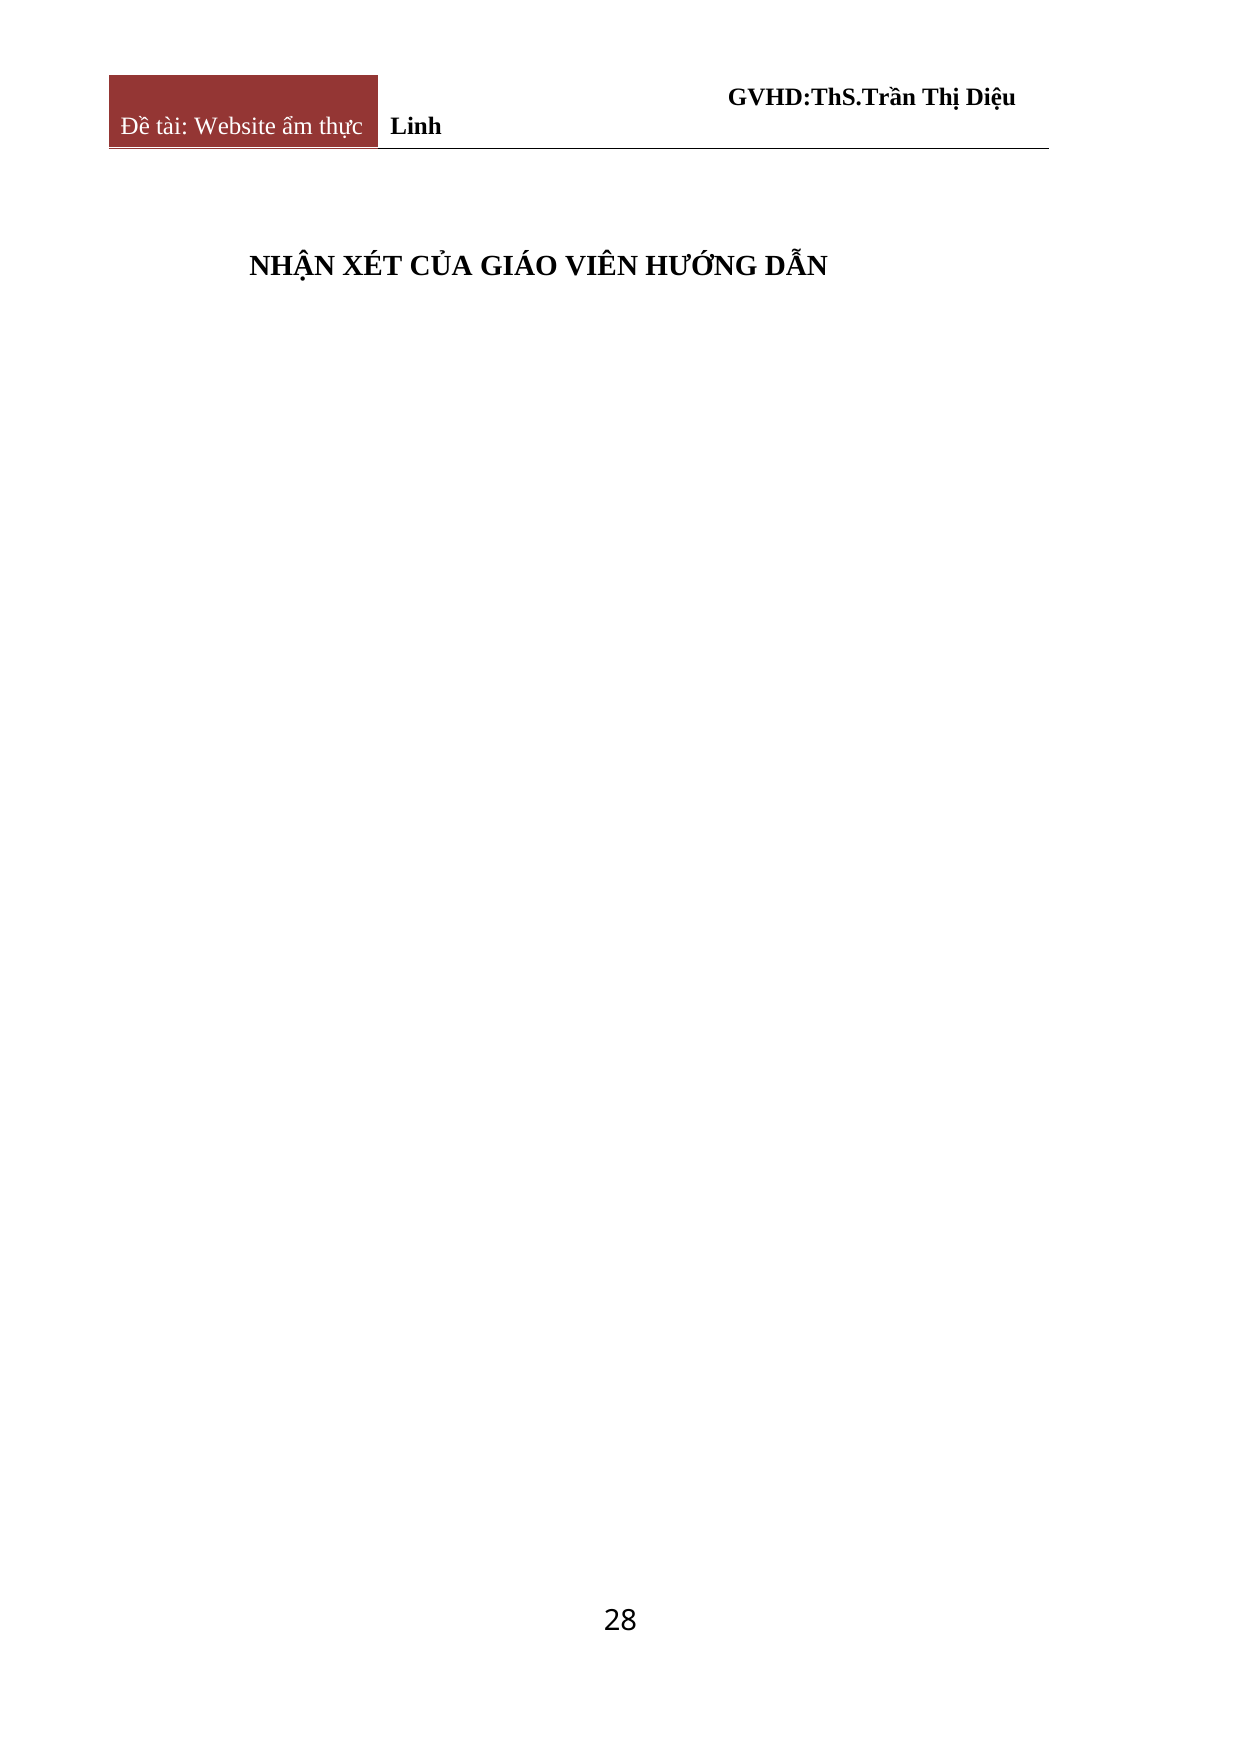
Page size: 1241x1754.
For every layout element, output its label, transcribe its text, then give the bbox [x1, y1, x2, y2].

text NHẬN XÉT CỦA GIÁO VIÊN HƯỚNG DẪN [150, 248, 1090, 281]
